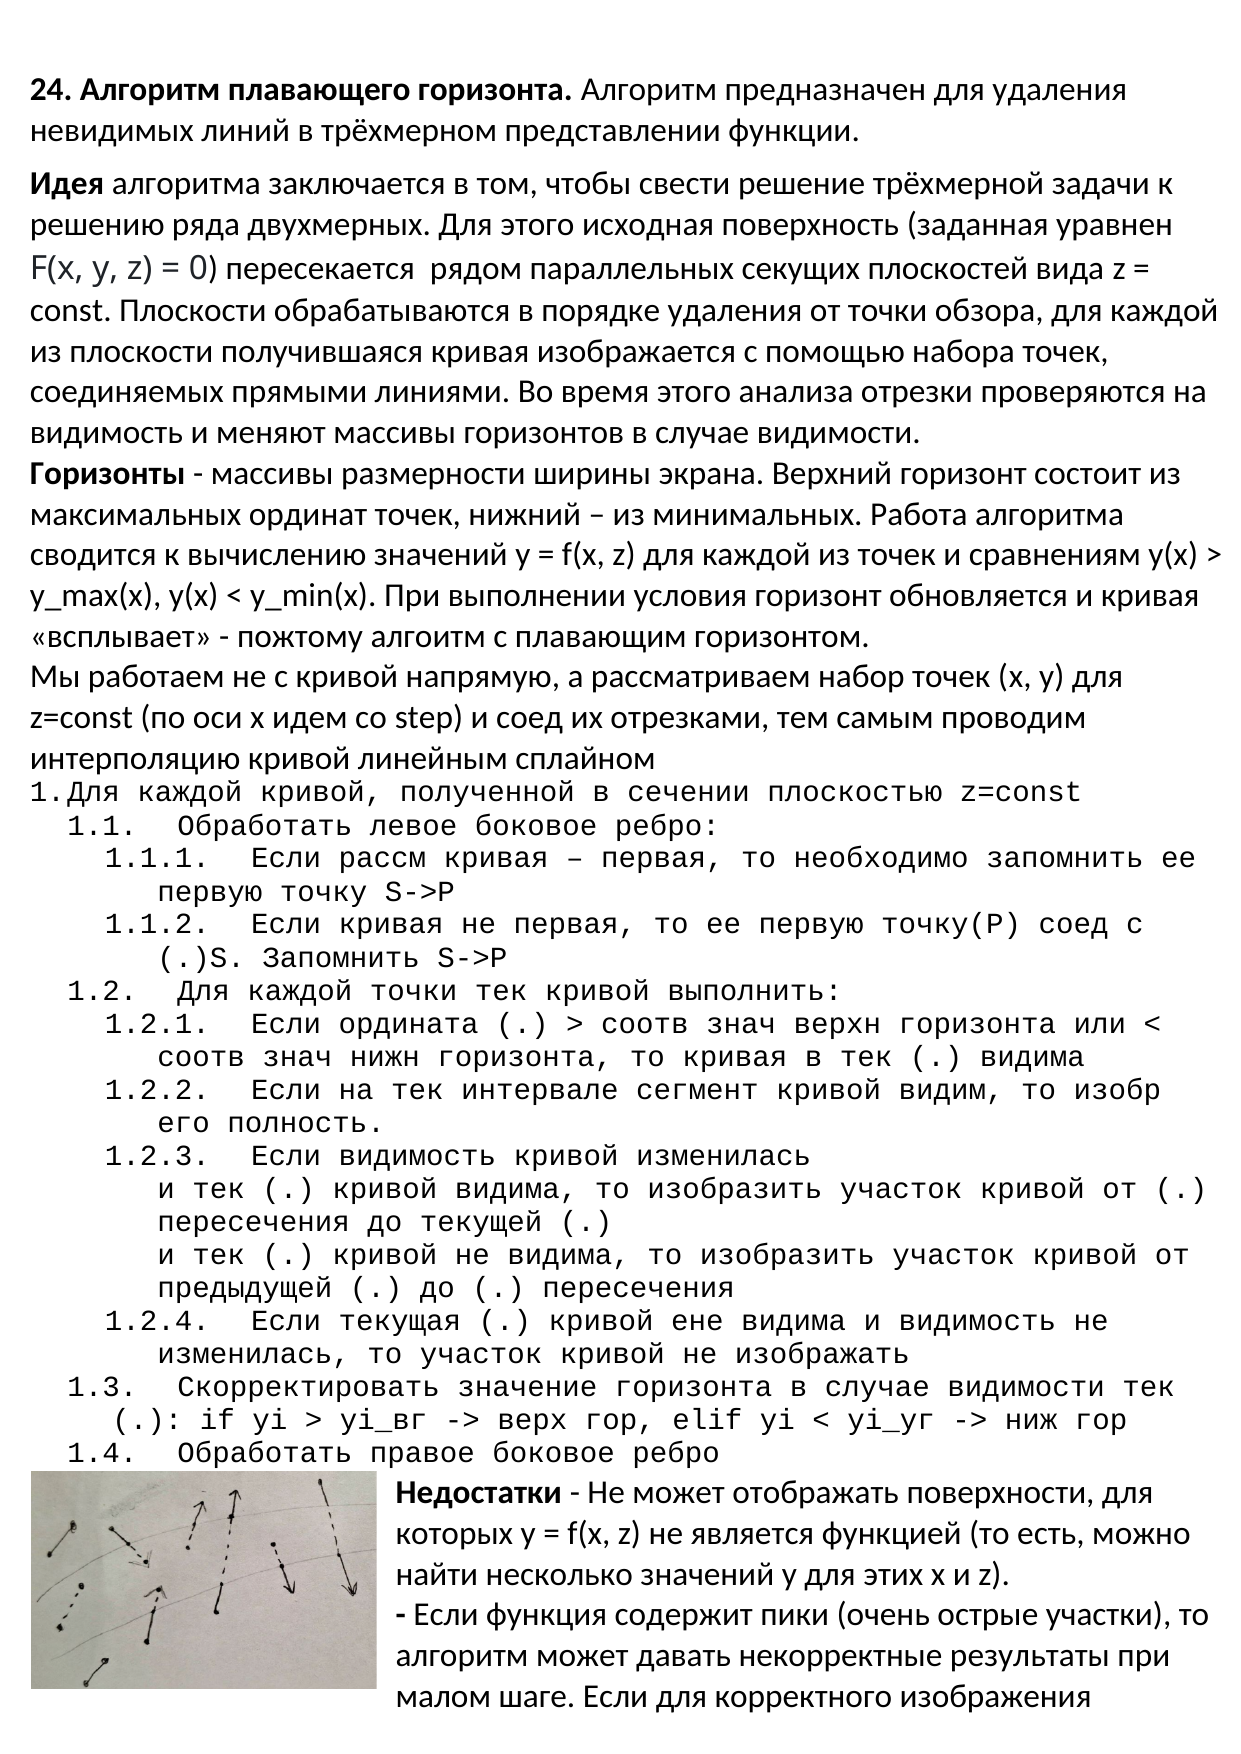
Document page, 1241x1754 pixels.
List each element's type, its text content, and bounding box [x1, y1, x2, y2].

list и тек (.) кривой видима, то изобразить участок кривой от (.) пересечения до текущей (.) [157, 1478, 1226, 1544]
text Горизонты - массивы размерности ширины экрана. Верхний горизонт состоит из максимальных ординат точек, нижний – из минимальных. Работа алгоритма сводится к вычислению значений y = f(x, z) для каждой из точек и сравнениям y(x) > y_max(x), y(x) < y_min(x). При выполнении условия горизонт обновляется и кривая «всплывает» - пожтому алгоитм с плавающим горизонтом. [29, 756, 1226, 959]
list Если кривая не первая, то ее первую точку(P) соед с (.)S. Запомнить S->P [104, 1214, 1226, 1280]
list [67, 1676, 1226, 1709]
list Если видимость кривой изменилась [104, 1445, 1226, 1478]
list Обработать левое боковое ребро: [67, 1115, 1226, 1148]
text Мы работаем не с кривой напрямую, а рассматриваем набор точек (x, y) для z=const (по оси х идем со step) и соед их отрезками, тем самым проводим интерполяцию кривой линейным сплайном [29, 959, 1226, 1082]
list Если на тек интервале сегмент кривой видим, то изобр его полность. [104, 1379, 1226, 1445]
list Если ордината (.) > соотв знач верхн горизонта или < соотв знач нижн горизонта, то кривая в тек (.) видима [104, 1313, 1226, 1379]
text Идея алгоритма заключается в том, чтобы свести решение трёхмерной задачи к решению ряда двухмерных. Для этого исходная поверхность (заданная уравнен F(x, y, z) = 0) пересекается рядом параллельных секущих плоскостей вида z = const. Плоскости обрабатываются в порядке удаления от точки обзора, для каждой из плоскости получившаяся кривая изображается с помощью набора точек, соединяемых прямыми линиями. Во время этого анализа отрезки проверяются на видимость и меняют массивы горизонтов в случае видимости. [29, 466, 1226, 756]
list Если текущая (.) кривой ене видима и видимость не изменилась, то участок кривой не изображать [104, 1610, 1226, 1676]
picture [29, 14, 533, 197]
list и тек (.) кривой не видима, то изобразить участок кривой от предыдущей (.) до (.) пересечения [157, 1544, 1226, 1610]
list Если рассм кривая – первая, то необходимо запомнить ее первую точку S->P [104, 1148, 1226, 1214]
subtitle 24. Алгоритм плавающего горизонта. Алгоритм предназначен для удаления невидимых линий в трёхмерном представлении функции. [29, 372, 1226, 453]
list Для каждой кривой, полученной в сечении плоскостью z=const [29, 1082, 1226, 1115]
list Для каждой точки тек кривой выполнить: [67, 1280, 1226, 1313]
